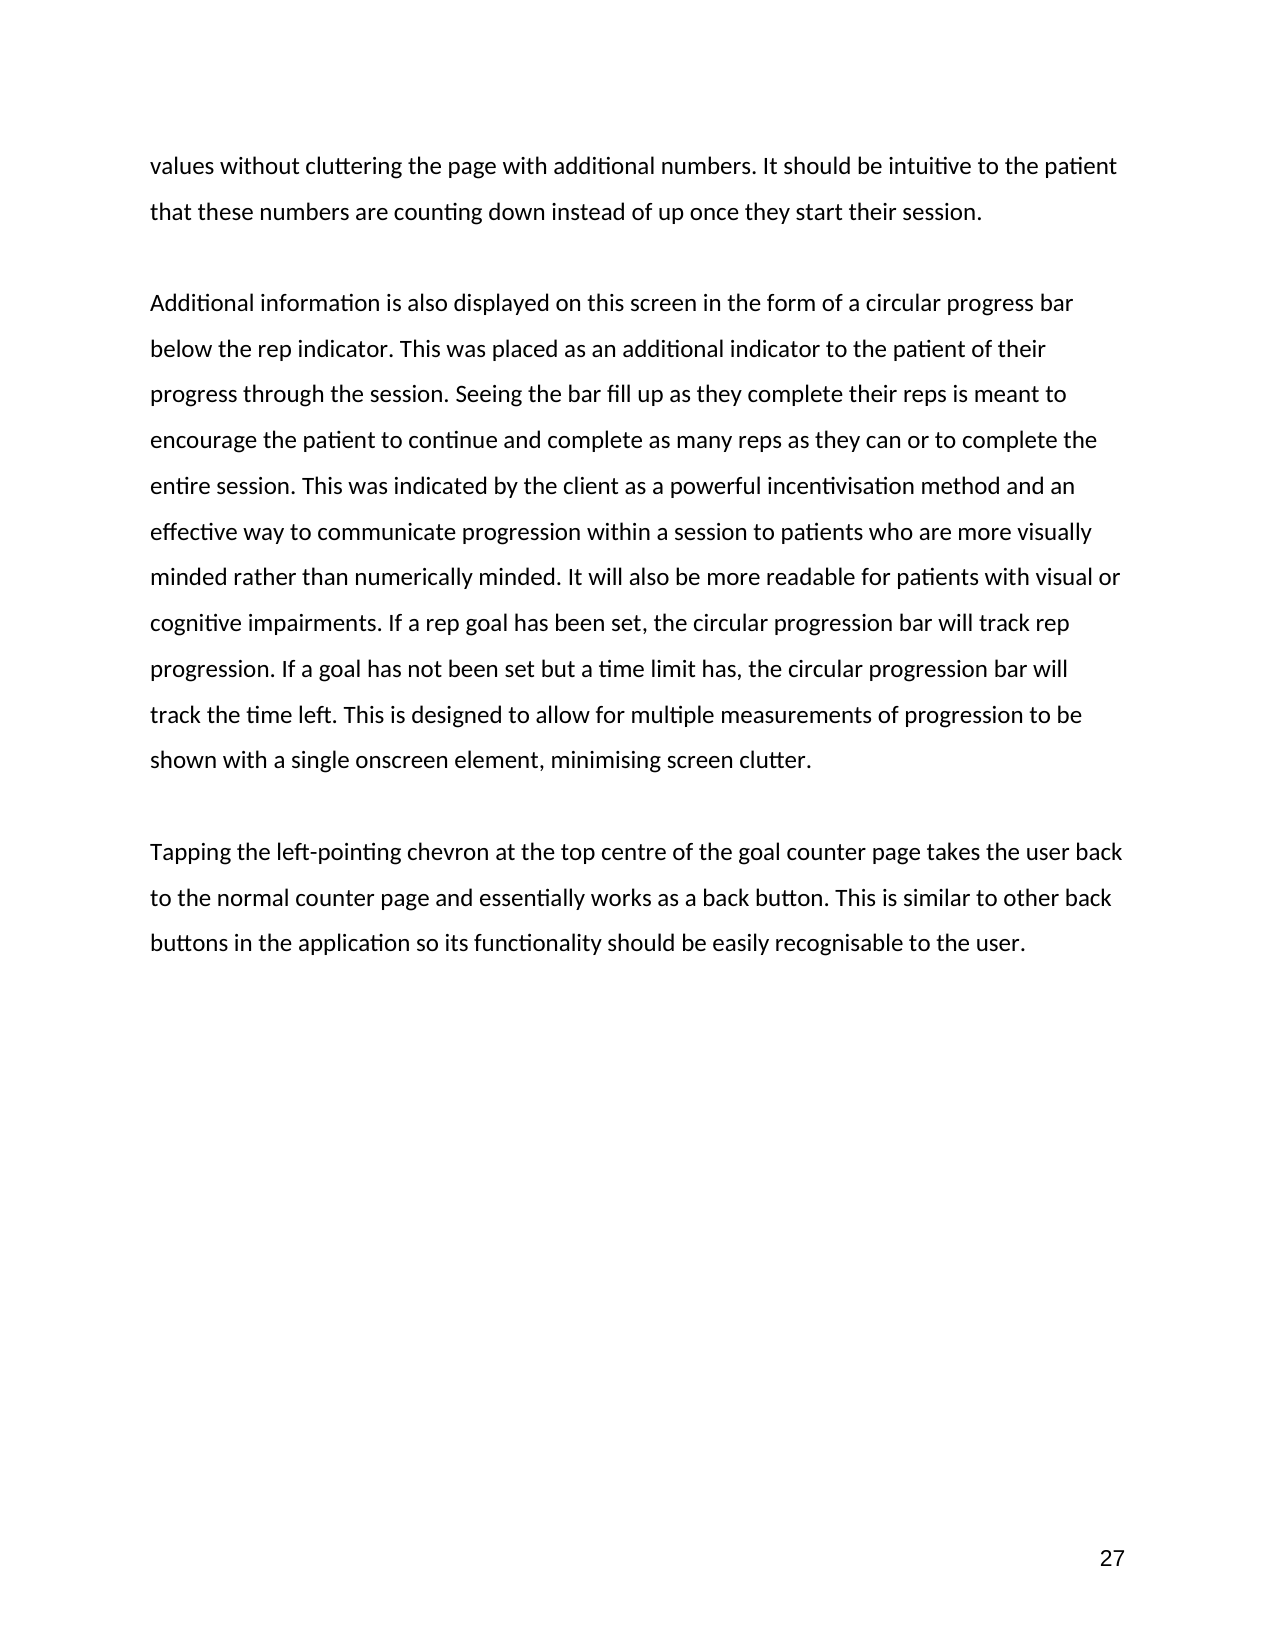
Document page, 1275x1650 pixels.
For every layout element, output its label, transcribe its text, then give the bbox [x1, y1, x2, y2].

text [150, 150, 1125, 226]
text Tapping the left-pointing chevron at the top centre of the goal counter page takes the user back to the normal counter page and essentially works as a back button. This is similar to other back buttons in the application so its functionality should be easily recognisable to the user. [150, 836, 1125, 958]
text Additional information is also displayed on this screen in the form of a circular progress bar below the rep indicator. This was placed as an additional indicator to the patient of their progress through the session. Seeing the bar fill up as they complete their reps is meant to encourage the patient to continue and complete as many reps as they can or to complete the entire session. This was indicated by the client as a powerful incentivisation method and an effective way to communicate progression within a session to patients who are more visually minded rather than numerically minded. It will also be more readable for patients with visual or cognitive impairments. If a rep goal has been set, the circular progression bar will track rep progression. If a goal has not been set but a time limit has, the circular progression bar will track the time left. This is designed to allow for multiple measurements of progression to be shown with a single onscreen element, minimising screen clutter. [150, 287, 1125, 775]
